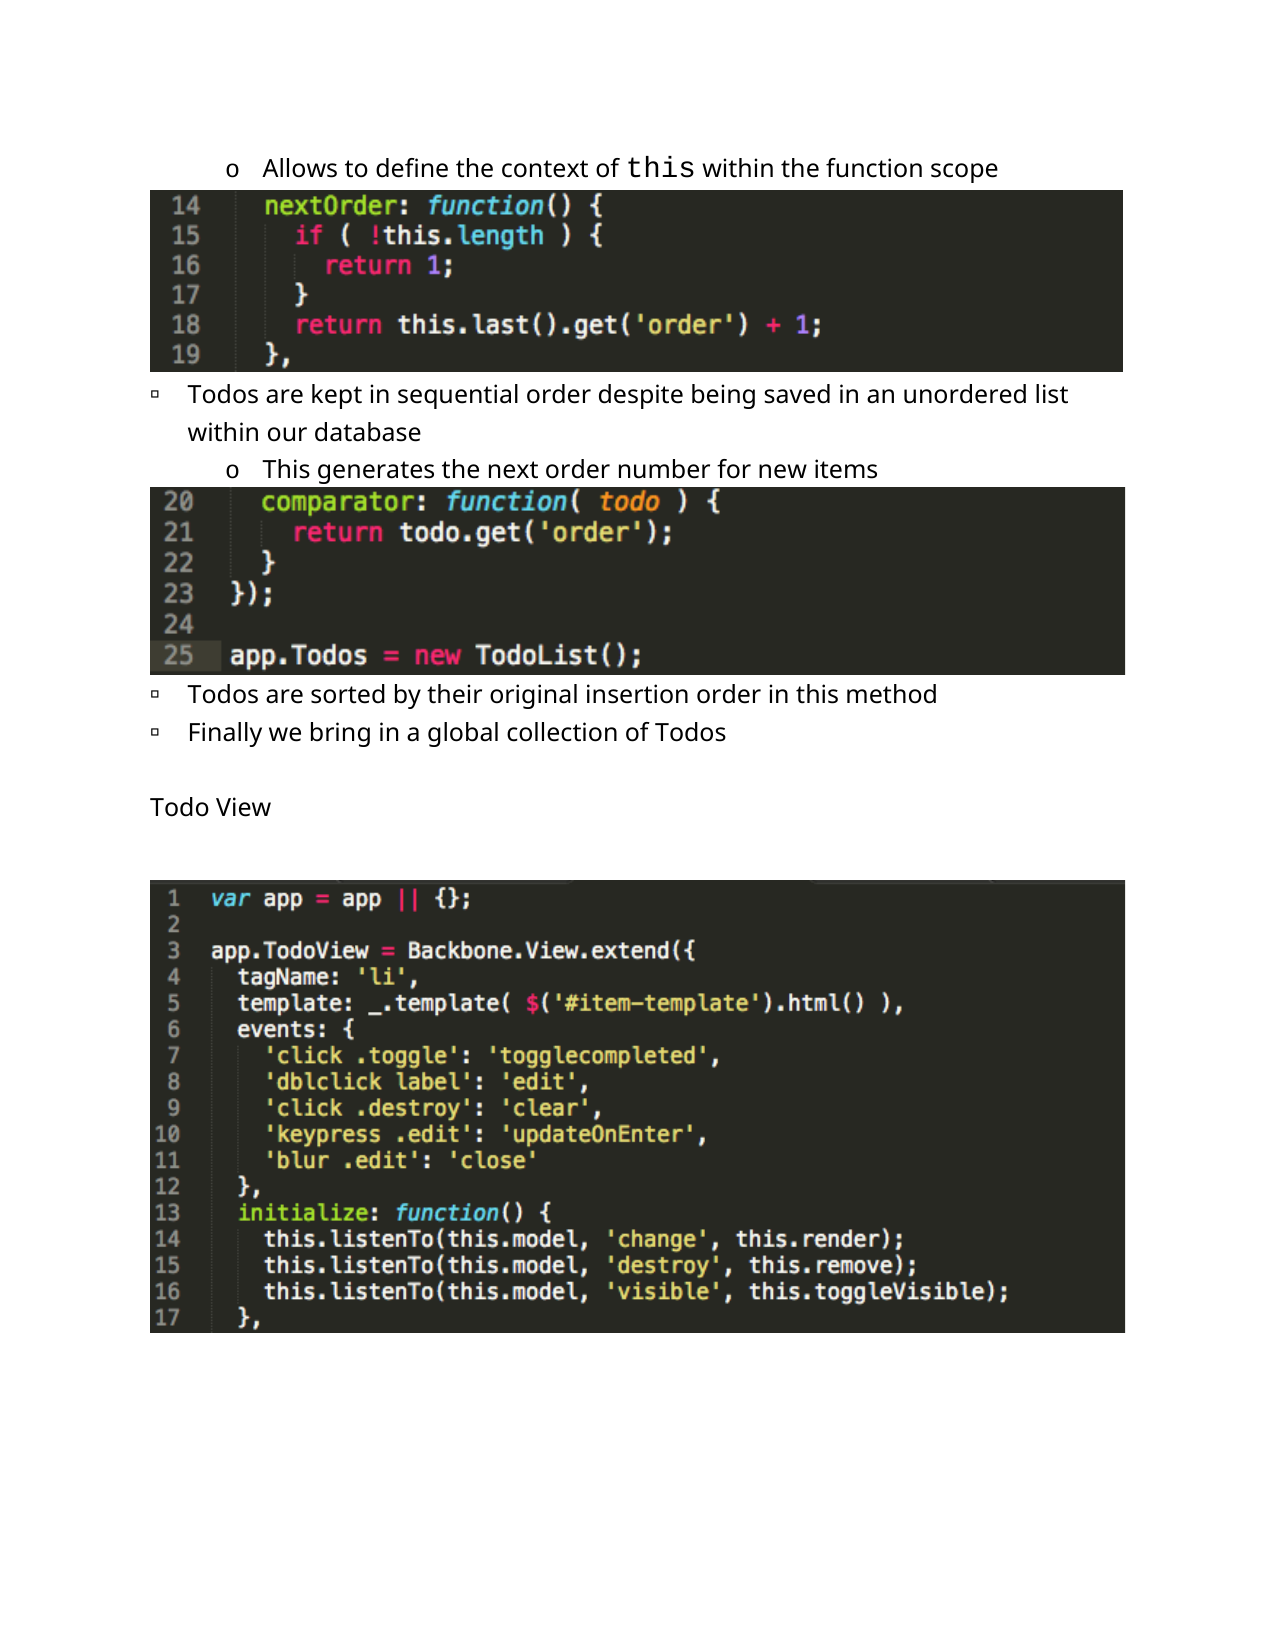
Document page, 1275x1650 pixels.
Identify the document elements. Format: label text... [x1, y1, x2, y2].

picture [150, 880, 1125, 1333]
list Todo View [150, 750, 1125, 825]
picture [150, 190, 1123, 372]
text Finally we bring in a global collection of Todos [150, 712, 1125, 750]
text Todos are sorted by their original insertion order in this method [150, 675, 1125, 712]
picture [150, 487, 1125, 675]
text Allows to define the context of this within the function scope [225, 150, 1125, 187]
text Todos are kept in sequential order despite being saved in an unordered list within our database [150, 375, 1125, 450]
text This generates the next order number for new items [225, 450, 1125, 487]
